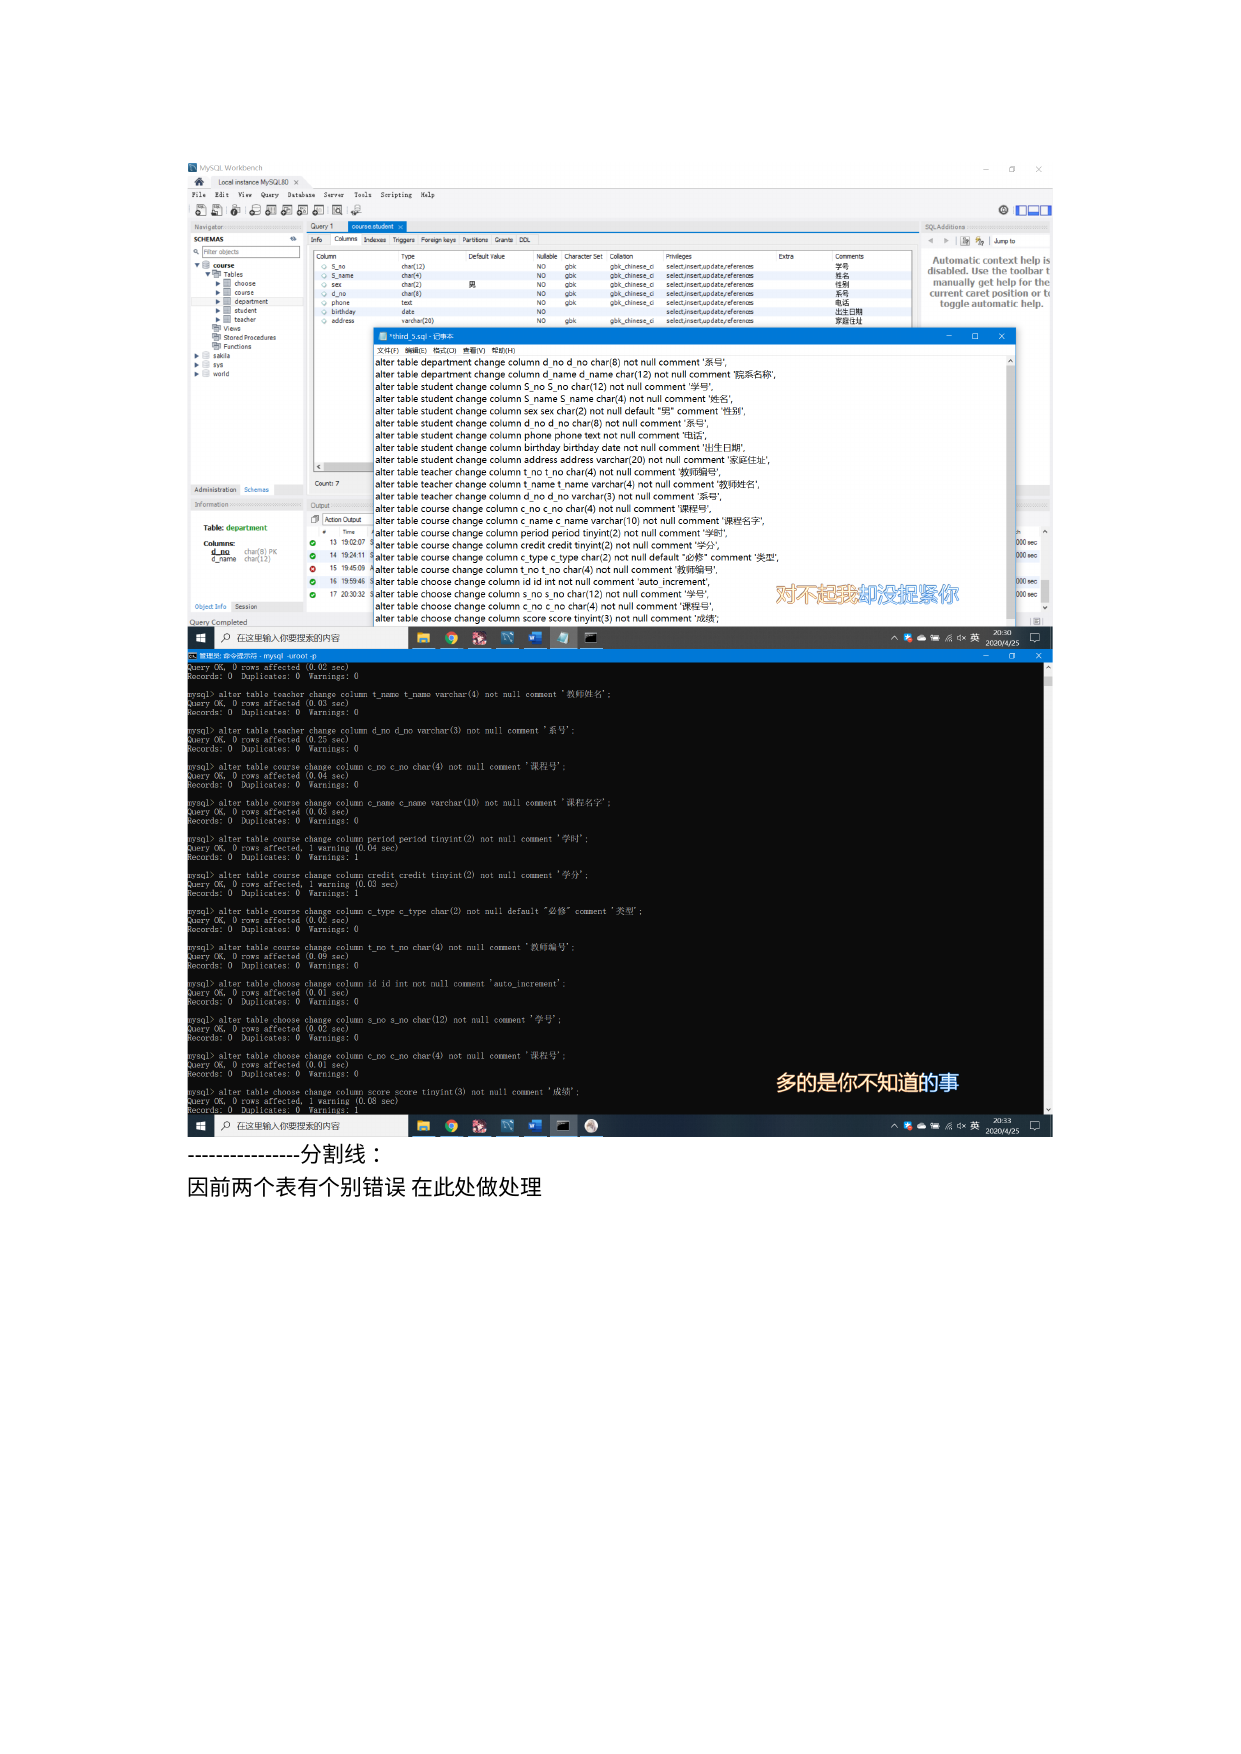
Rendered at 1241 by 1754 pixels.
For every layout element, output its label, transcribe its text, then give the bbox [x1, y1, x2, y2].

text ----------------分割线 ： [187, 1137, 1053, 1169]
picture [187, 162, 1053, 1137]
text 因前两个表有个别错误 在此处做处理 [187, 1169, 1053, 1202]
